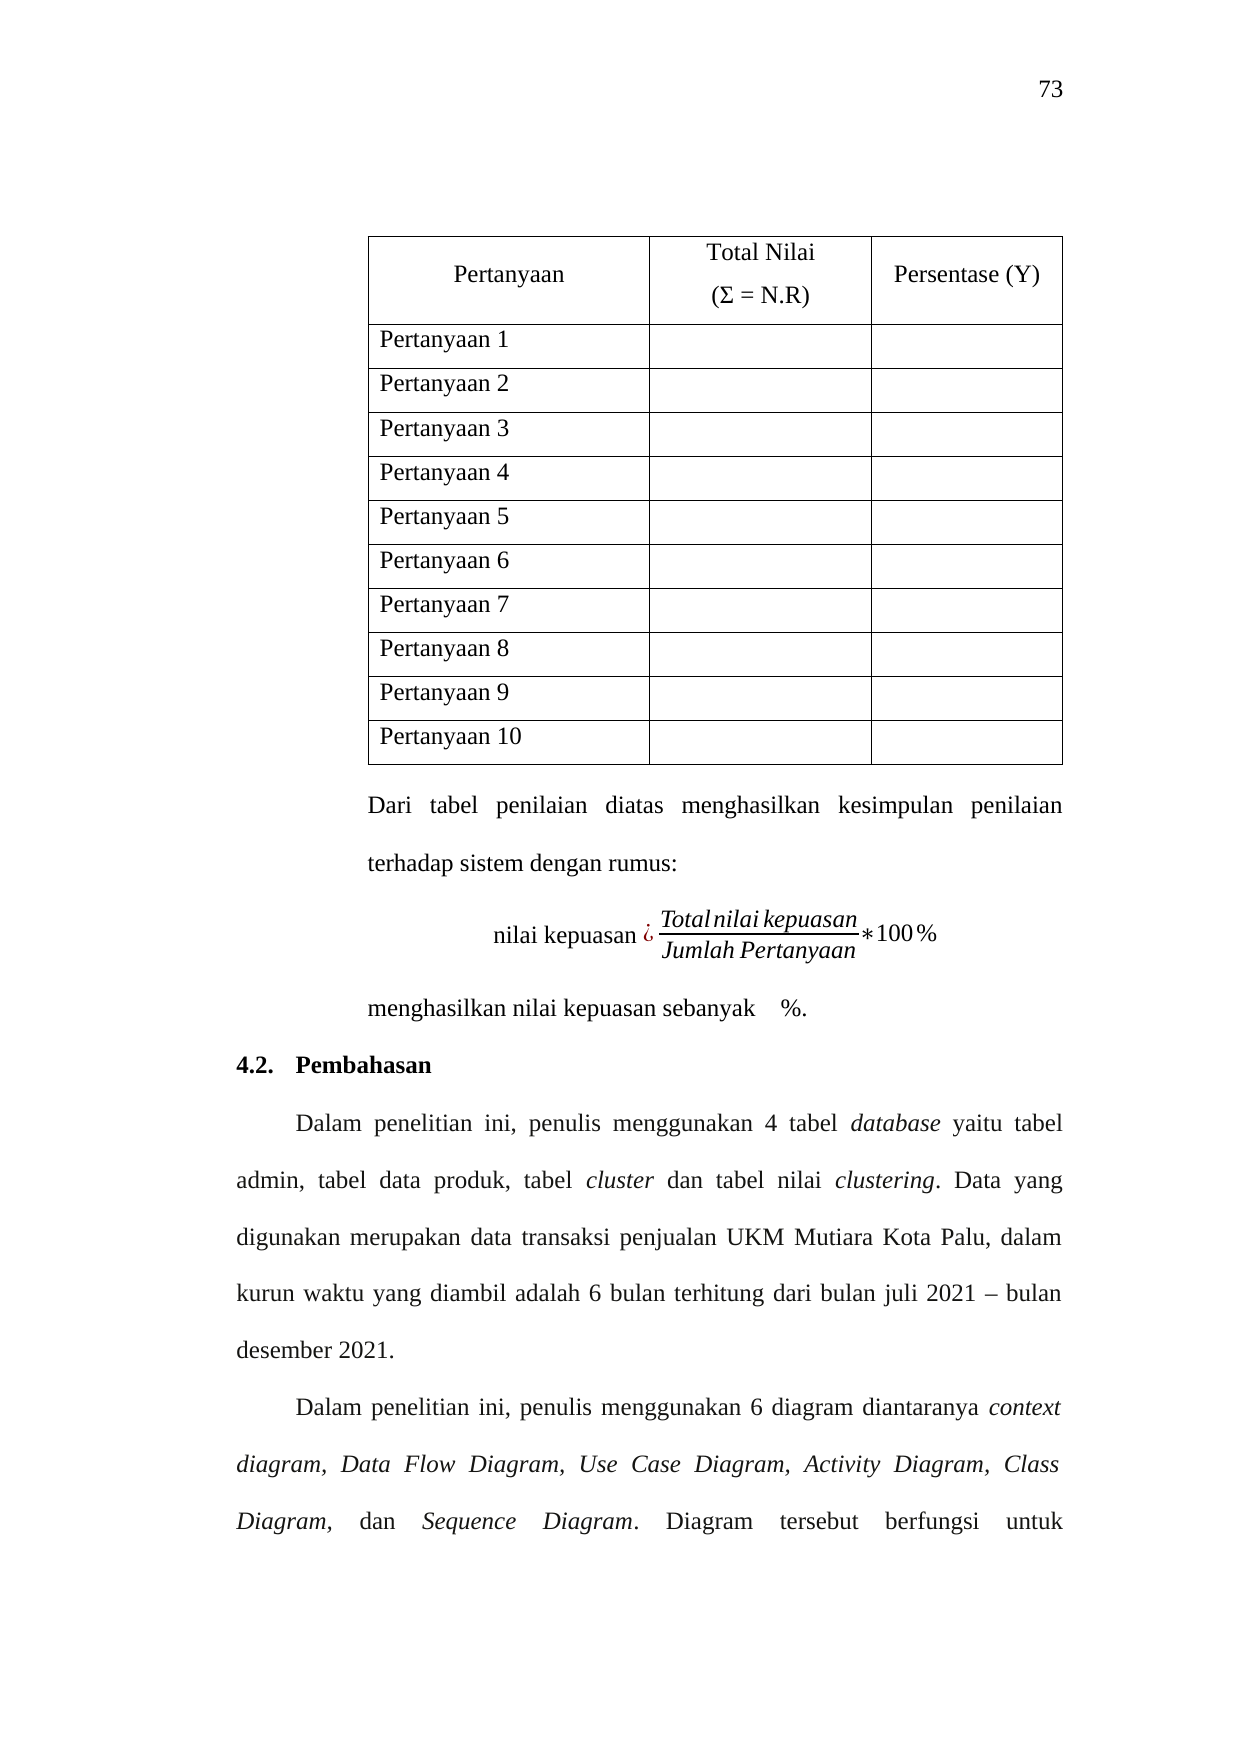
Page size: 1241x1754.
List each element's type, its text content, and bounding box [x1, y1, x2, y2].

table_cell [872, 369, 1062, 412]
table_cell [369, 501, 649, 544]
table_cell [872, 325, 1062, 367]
text nilai kepuasan [367, 905, 1063, 964]
text Dari tabel penilaian diatas menghasilkan kesimpulan penilaian terhadap sistem dengan rumus: [367, 790, 1063, 876]
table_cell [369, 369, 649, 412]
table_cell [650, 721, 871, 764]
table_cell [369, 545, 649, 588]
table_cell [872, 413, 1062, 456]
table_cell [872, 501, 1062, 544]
text Dalam penelitian ini, penulis menggunakan 4 tabel database yaitu tabel admin, tabel data produk, tabel cluster dan tabel nilai clustering. Data yang digunakan merupakan data transaksi penjualan UKM Mutiara Kota Palu, dalam kurun waktu yang diambil adalah 6 bulan terhitung dari bulan juli 2021 – bulan desember 2021. [236, 1108, 1063, 1364]
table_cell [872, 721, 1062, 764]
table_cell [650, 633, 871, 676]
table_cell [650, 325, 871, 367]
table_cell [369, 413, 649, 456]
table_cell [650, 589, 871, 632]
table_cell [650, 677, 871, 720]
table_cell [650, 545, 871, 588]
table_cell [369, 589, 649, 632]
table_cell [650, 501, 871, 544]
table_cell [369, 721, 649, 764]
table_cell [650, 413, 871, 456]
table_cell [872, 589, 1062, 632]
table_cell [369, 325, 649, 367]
subtitle Pembahasan [236, 1050, 1063, 1079]
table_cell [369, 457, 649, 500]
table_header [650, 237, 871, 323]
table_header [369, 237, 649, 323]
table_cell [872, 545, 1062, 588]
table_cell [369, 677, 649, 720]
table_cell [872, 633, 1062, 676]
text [236, 1392, 1063, 1535]
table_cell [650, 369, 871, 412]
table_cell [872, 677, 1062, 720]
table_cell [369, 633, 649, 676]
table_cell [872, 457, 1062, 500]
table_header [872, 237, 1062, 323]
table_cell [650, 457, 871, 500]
text menghasilkan nilai kepuasan sebanyak %. [367, 993, 1063, 1022]
